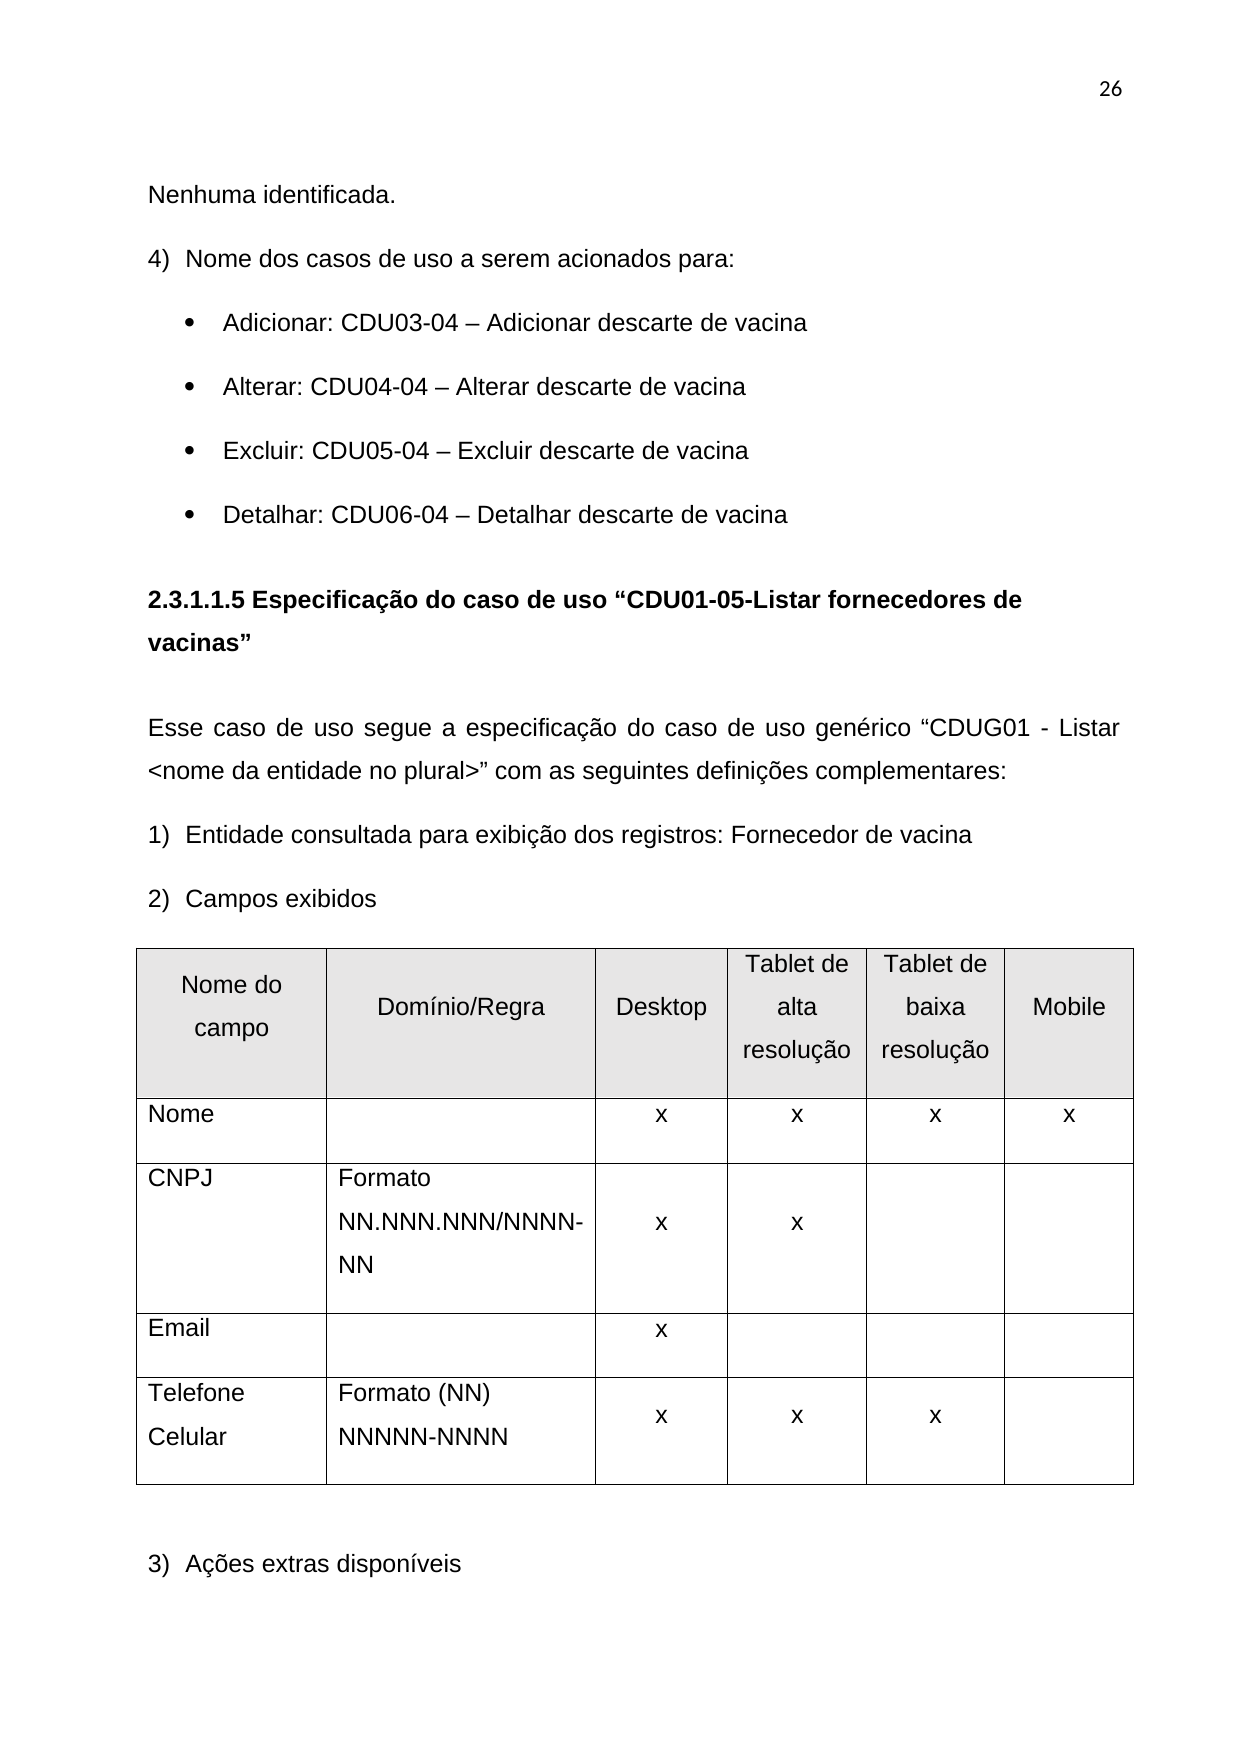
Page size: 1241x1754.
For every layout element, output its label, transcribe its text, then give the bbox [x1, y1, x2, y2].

list Ações extras disponíveis [148, 1549, 1122, 1578]
table_header Nome do campo [137, 949, 326, 1097]
table_cell x [1005, 1099, 1133, 1162]
list Nome dos casos de uso a serem acionados para: [148, 243, 1122, 272]
table_header Desktop [596, 949, 727, 1097]
table_cell x [728, 1099, 866, 1162]
table_header Domínio/Regra [327, 949, 595, 1097]
table_header Tablet de alta resolução [728, 949, 866, 1097]
list Campos exibidos [148, 883, 1122, 912]
table_cell Formato NN.NNN.NNN/NNNN-NN [327, 1164, 595, 1312]
table_header Mobile [1005, 949, 1133, 1097]
table_header Tablet de baixa resolução [867, 949, 1004, 1097]
text 2.3.1.1.5 Especificação do caso de uso “CDU01-05-Listar fornecedores de vacinas” [148, 584, 1122, 656]
table_cell x [728, 1378, 866, 1484]
list Alterar: CDU04-04 – Alterar descarte de vacina [185, 372, 1122, 400]
table_cell [327, 1314, 595, 1377]
table_cell Formato (NN) NNNNN-NNNN [327, 1378, 595, 1484]
table_cell [327, 1099, 595, 1162]
table_cell [867, 1314, 1004, 1377]
table_cell Telefone Celular [137, 1378, 326, 1484]
table_cell x [596, 1378, 727, 1484]
table_cell [1005, 1378, 1133, 1484]
table_cell [867, 1164, 1004, 1312]
table_cell [1005, 1164, 1133, 1312]
list Detalhar: CDU06-04 – Detalhar descarte de vacina [185, 500, 1122, 528]
list Excluir: CDU05-04 – Excluir descarte de vacina [185, 436, 1122, 464]
table_cell CNPJ [137, 1164, 326, 1312]
table_cell Email [137, 1314, 326, 1377]
table_cell x [596, 1164, 727, 1312]
table_cell [728, 1314, 866, 1377]
table_cell x [596, 1099, 727, 1162]
table_cell x [728, 1164, 866, 1312]
table_cell x [596, 1314, 727, 1377]
list Adicionar: CDU03-04 – Adicionar descarte de vacina [185, 307, 1122, 336]
text Nenhuma identificada. [148, 179, 1122, 208]
table_cell x [867, 1378, 1004, 1484]
table_cell x [867, 1099, 1004, 1162]
table_cell Nome [137, 1099, 326, 1162]
list Entidade consultada para exibição dos registros: Fornecedor de vacina [148, 819, 1122, 848]
text Esse caso de uso segue a especificação do caso de uso genérico “CDUG01 - Listar <nome da entidade no plural>” com as seguintes definições complementares: [148, 712, 1122, 784]
table_cell [1005, 1314, 1133, 1377]
